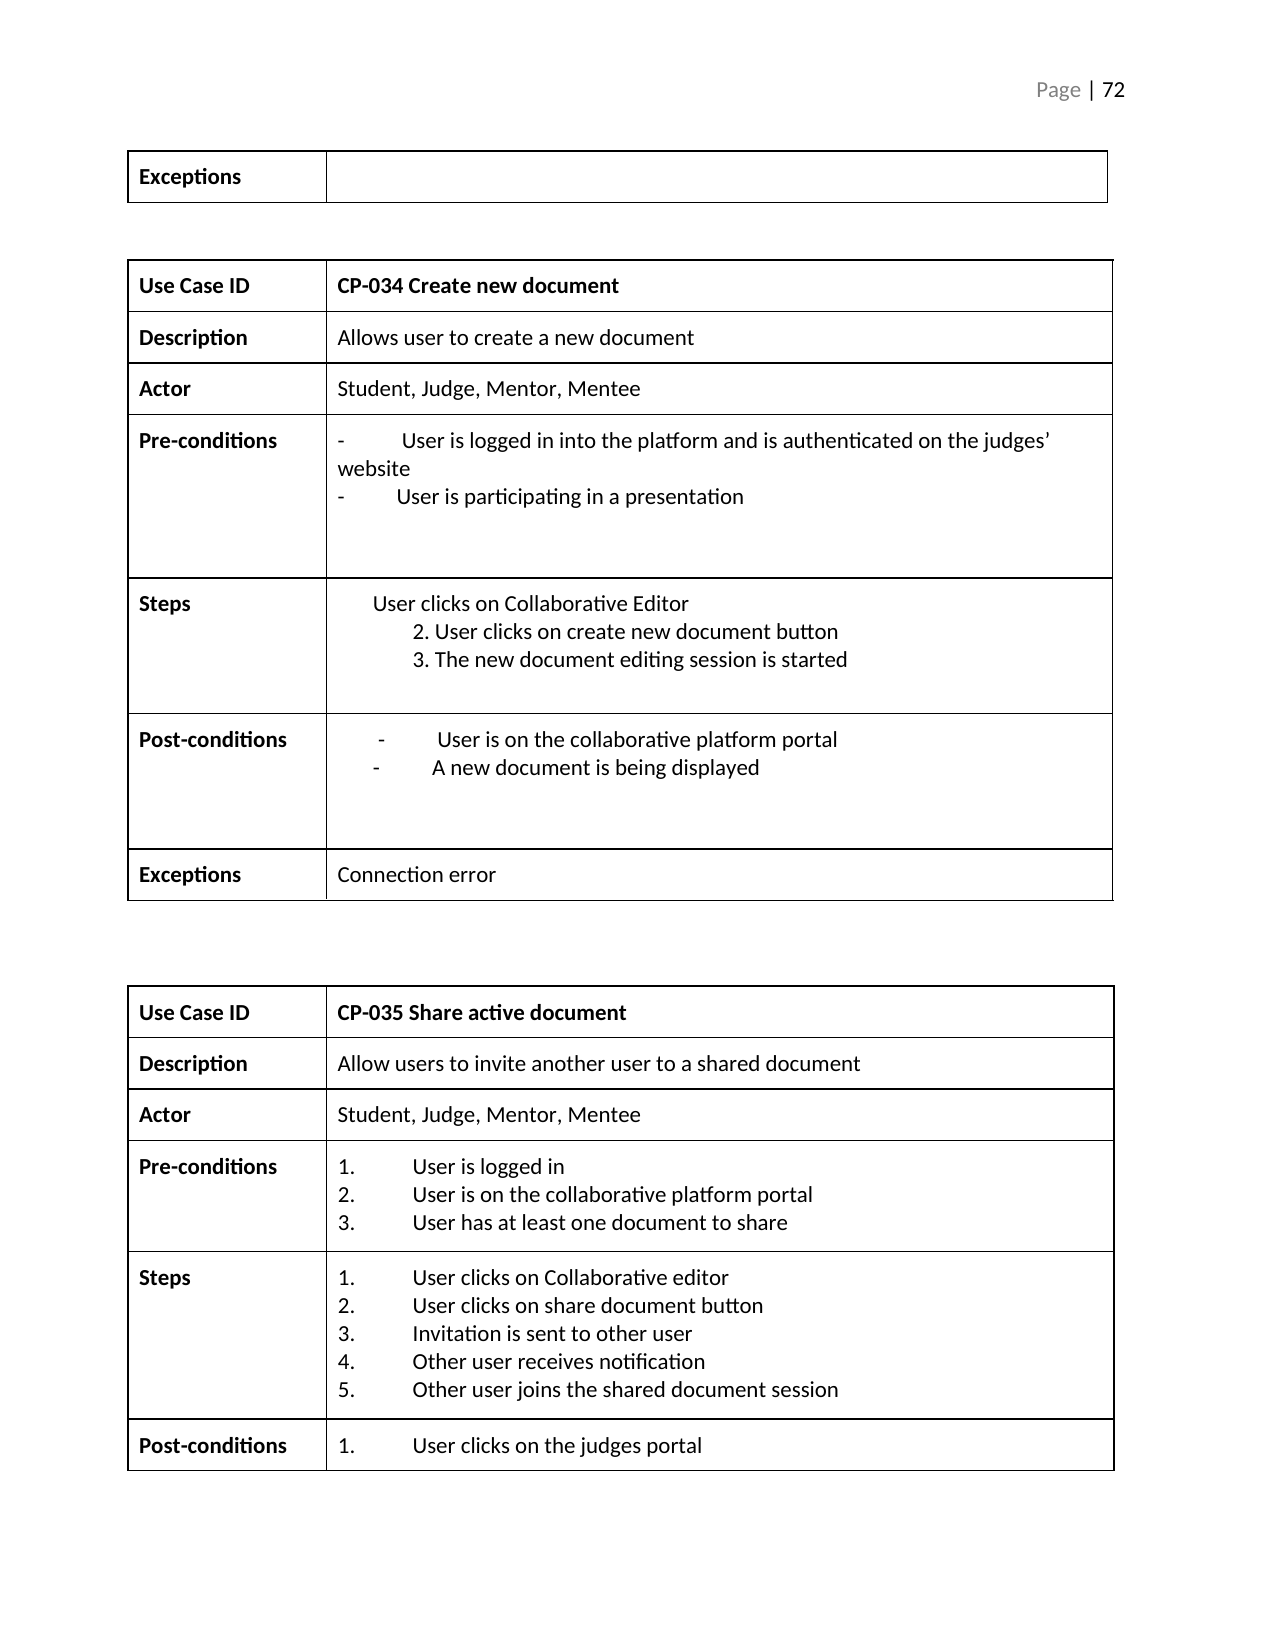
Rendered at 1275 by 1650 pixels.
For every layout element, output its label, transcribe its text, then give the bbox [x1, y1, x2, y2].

table_header CP-034 Create new document [327, 261, 1112, 311]
table_header Use Case ID [129, 987, 326, 1037]
table_cell Steps [129, 1252, 326, 1418]
table_cell - User is on the collaborative platform portal - A new document is being displayed [327, 714, 1112, 848]
table_cell [327, 152, 1107, 201]
table_cell Student, Judge, Mentor, Mentee [327, 364, 1112, 413]
table_cell Allow users to invite another user to a shared document [327, 1038, 1113, 1088]
table_cell Description [129, 312, 326, 362]
table_cell Pre-conditions [129, 415, 326, 577]
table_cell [327, 1420, 1113, 1470]
table_cell User clicks on Collaborative editor User clicks on share document button Invitation is sent to other user Other user receives notification Other user joins the shared document session [327, 1252, 1113, 1418]
table_cell Exceptions [129, 850, 326, 899]
table_header CP-035 Share active document [327, 987, 1113, 1037]
table_header Use Case ID [129, 261, 326, 311]
table_cell Description [129, 1038, 326, 1088]
table_cell Connection error [327, 850, 1112, 899]
table_cell Steps [129, 579, 326, 712]
table_cell User is logged in User is on the collaborative platform portal User has at least one document to share [327, 1141, 1113, 1251]
table_cell Post-conditions [129, 714, 326, 848]
table_cell Actor [129, 364, 326, 413]
table_cell Student, Judge, Mentor, Mentee [327, 1090, 1113, 1139]
table_cell Actor [129, 1090, 326, 1139]
table_cell Allows user to create a new document [327, 312, 1112, 362]
table_cell - User is logged in into the platform and is authenticated on the judges’ website - User is participating in a presentation [327, 415, 1112, 577]
table_cell Post-conditions [129, 1420, 326, 1470]
table_cell Exceptions [129, 152, 326, 201]
table_cell Pre-conditions [129, 1141, 326, 1251]
table_cell User clicks on Collaborative Editor 2. User clicks on create new document button 3. The new document editing session is started [327, 579, 1112, 712]
